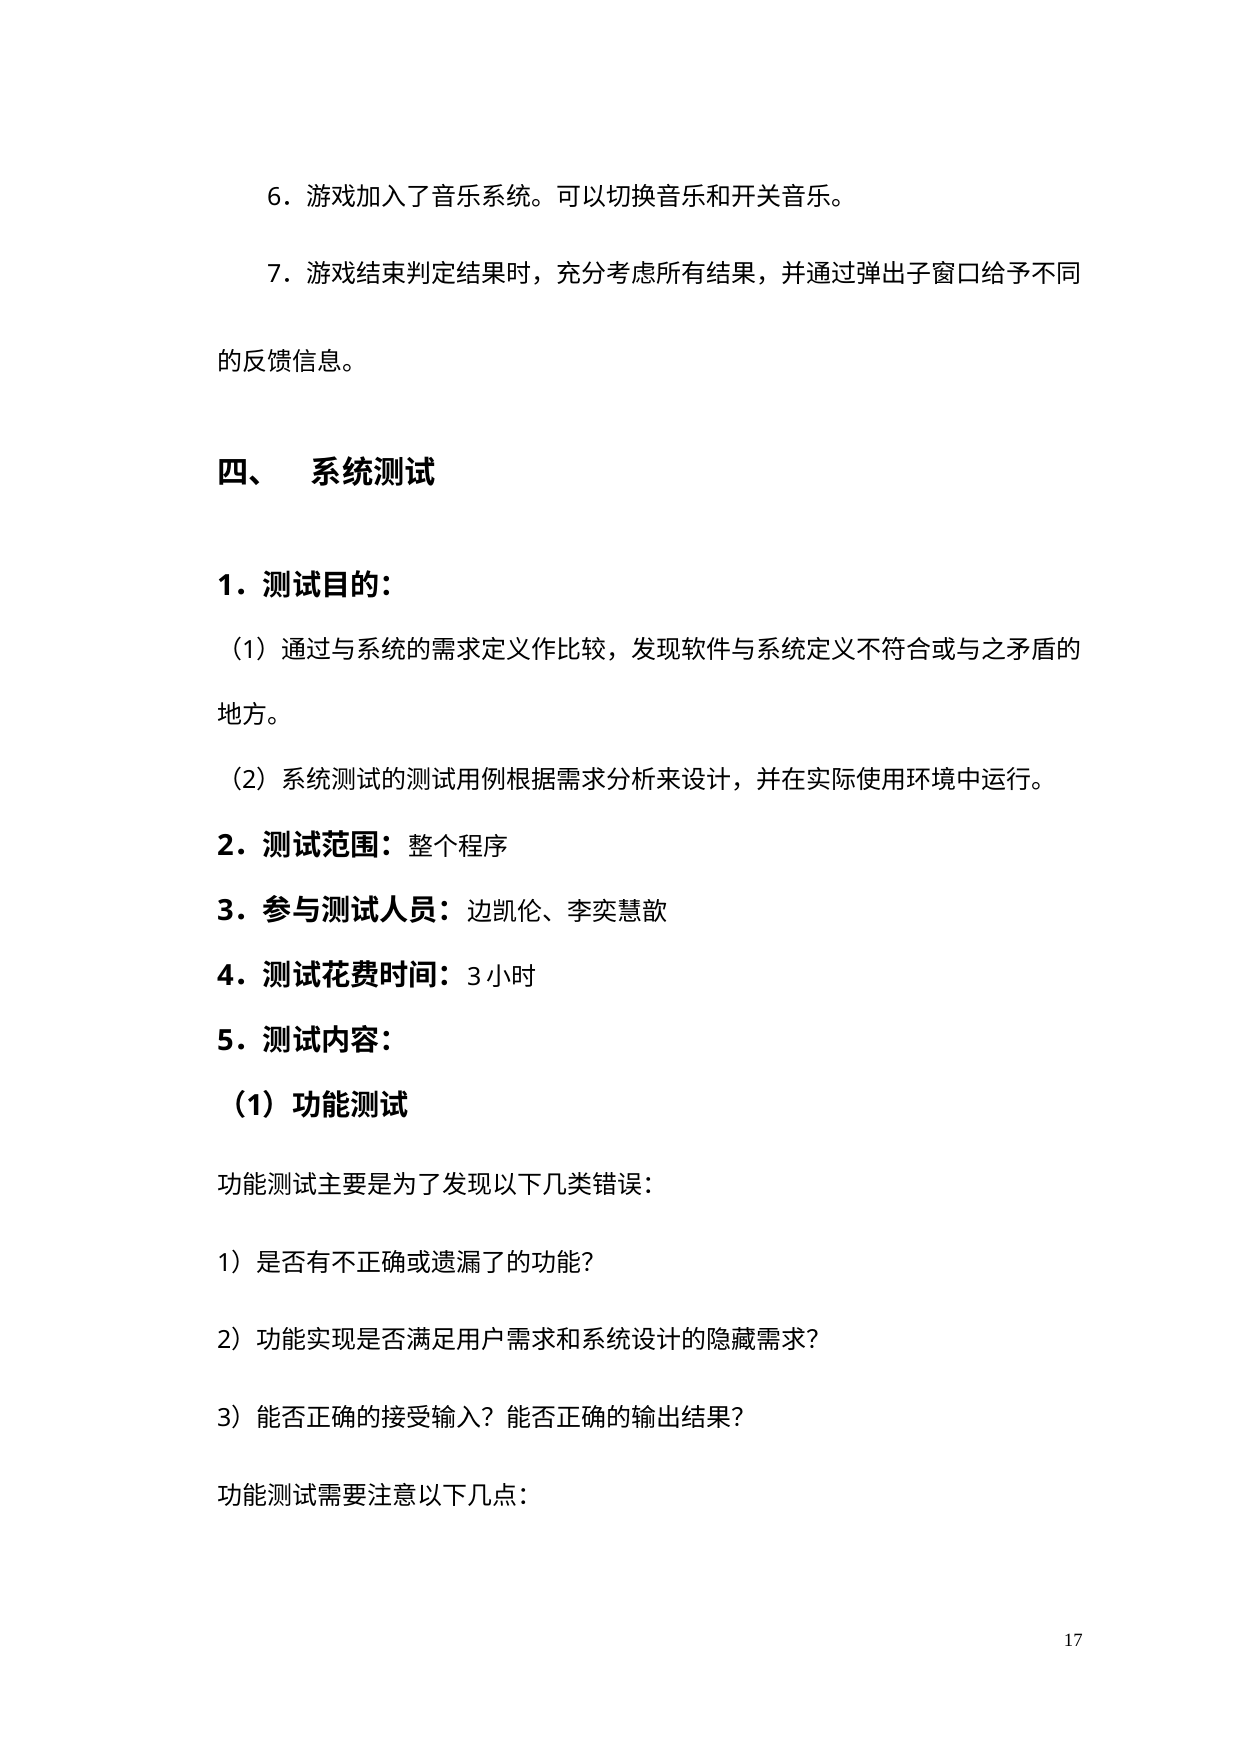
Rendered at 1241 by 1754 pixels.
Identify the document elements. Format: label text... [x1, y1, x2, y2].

text 2．测试范围：整个程序 [217, 811, 1082, 876]
subtitle 系统测试 [217, 437, 1082, 502]
text 功能测试主要是为了发现以下几类错误： [217, 1150, 1082, 1215]
text 1）是否有不正确或遗漏了的功能？ [217, 1228, 1082, 1293]
text 1．测试目的： [217, 551, 1082, 616]
text 功能测试需要注意以下几点： [217, 1461, 1082, 1526]
text 4．测试花费时间：3小时 [217, 941, 1082, 1006]
text （1）通过与系统的需求定义作比较，发现软件与系统定义不符合或与之矛盾的地方。 [217, 616, 1082, 746]
text 3）能否正确的接受输入？能否正确的输出结果？ [217, 1383, 1082, 1448]
text （1）功能测试 [217, 1071, 1082, 1136]
text 3．参与测试人员：边凯伦、李奕慧歆 [217, 876, 1082, 941]
text 2）功能实现是否满足用户需求和系统设计的隐藏需求？ [217, 1306, 1082, 1371]
text 7．游戏结束判定结果时，充分考虑所有结果，并通过弹出子窗口给予不同的反馈信息。 [217, 239, 1082, 392]
text 5．测试内容： [217, 1006, 1082, 1071]
text （2）系统测试的测试用例根据需求分析来设计，并在实际使用环境中运行。 [217, 746, 1082, 811]
text 6．游戏加入了音乐系统。可以切换音乐和开关音乐。 [217, 162, 1082, 227]
